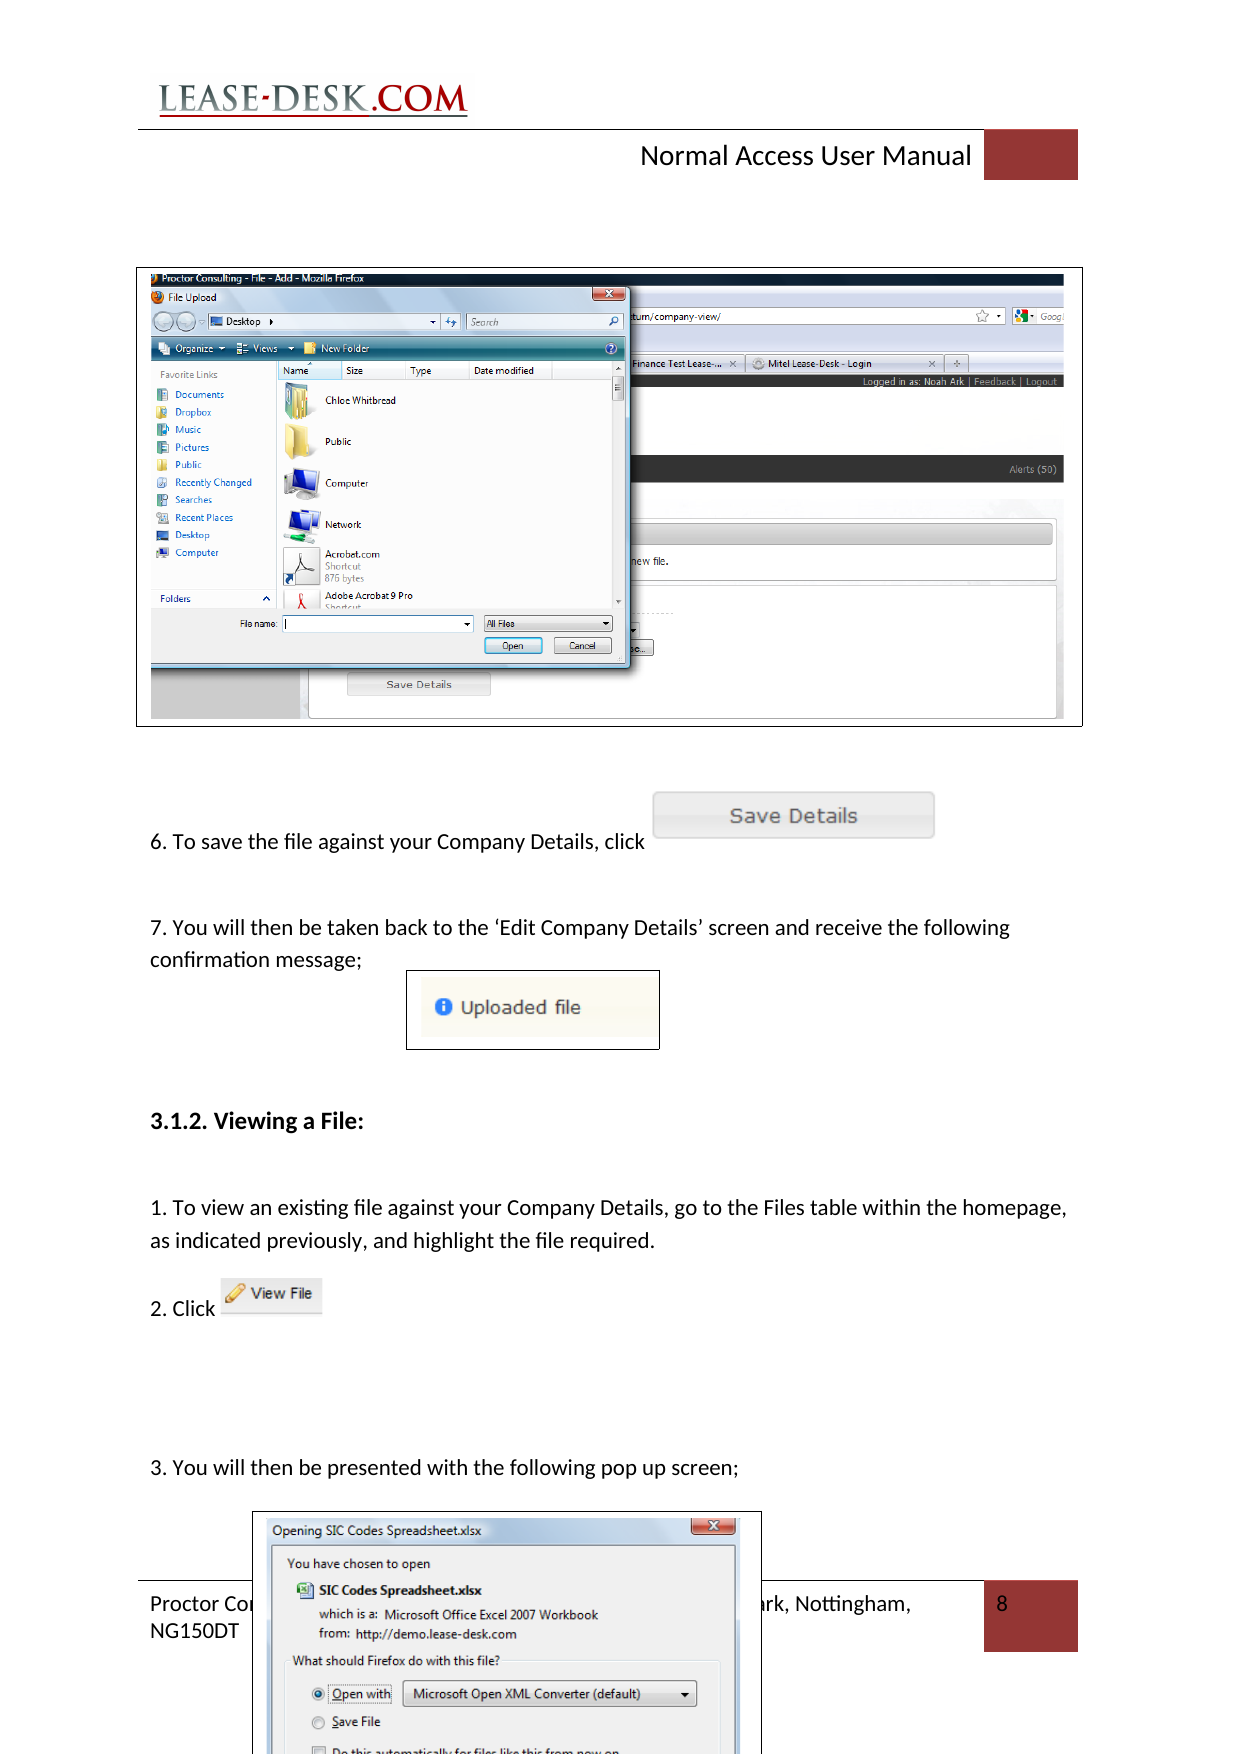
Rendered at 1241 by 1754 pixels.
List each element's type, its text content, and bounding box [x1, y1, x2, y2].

text 2. Click [150, 1279, 1090, 1322]
picture [151, 274, 1064, 719]
picture [266, 1518, 740, 1754]
picture [421, 977, 659, 1037]
text 1. To view an existing file against your Company Details, go to the Files table within the homepage, as indicated previously, and highlight the file required. [150, 1193, 1090, 1254]
picture [150, 73, 476, 129]
picture [645, 787, 943, 850]
text 3. You will then be presented with the following pop up screen; [150, 1453, 1090, 1481]
text 7. You will then be taken back to the ‘Edit Company Details’ screen and receive the following confirmation message; [150, 913, 1090, 973]
picture [220, 1278, 323, 1317]
subtitle 3.1.2. Viewing a File: [150, 1106, 1090, 1136]
